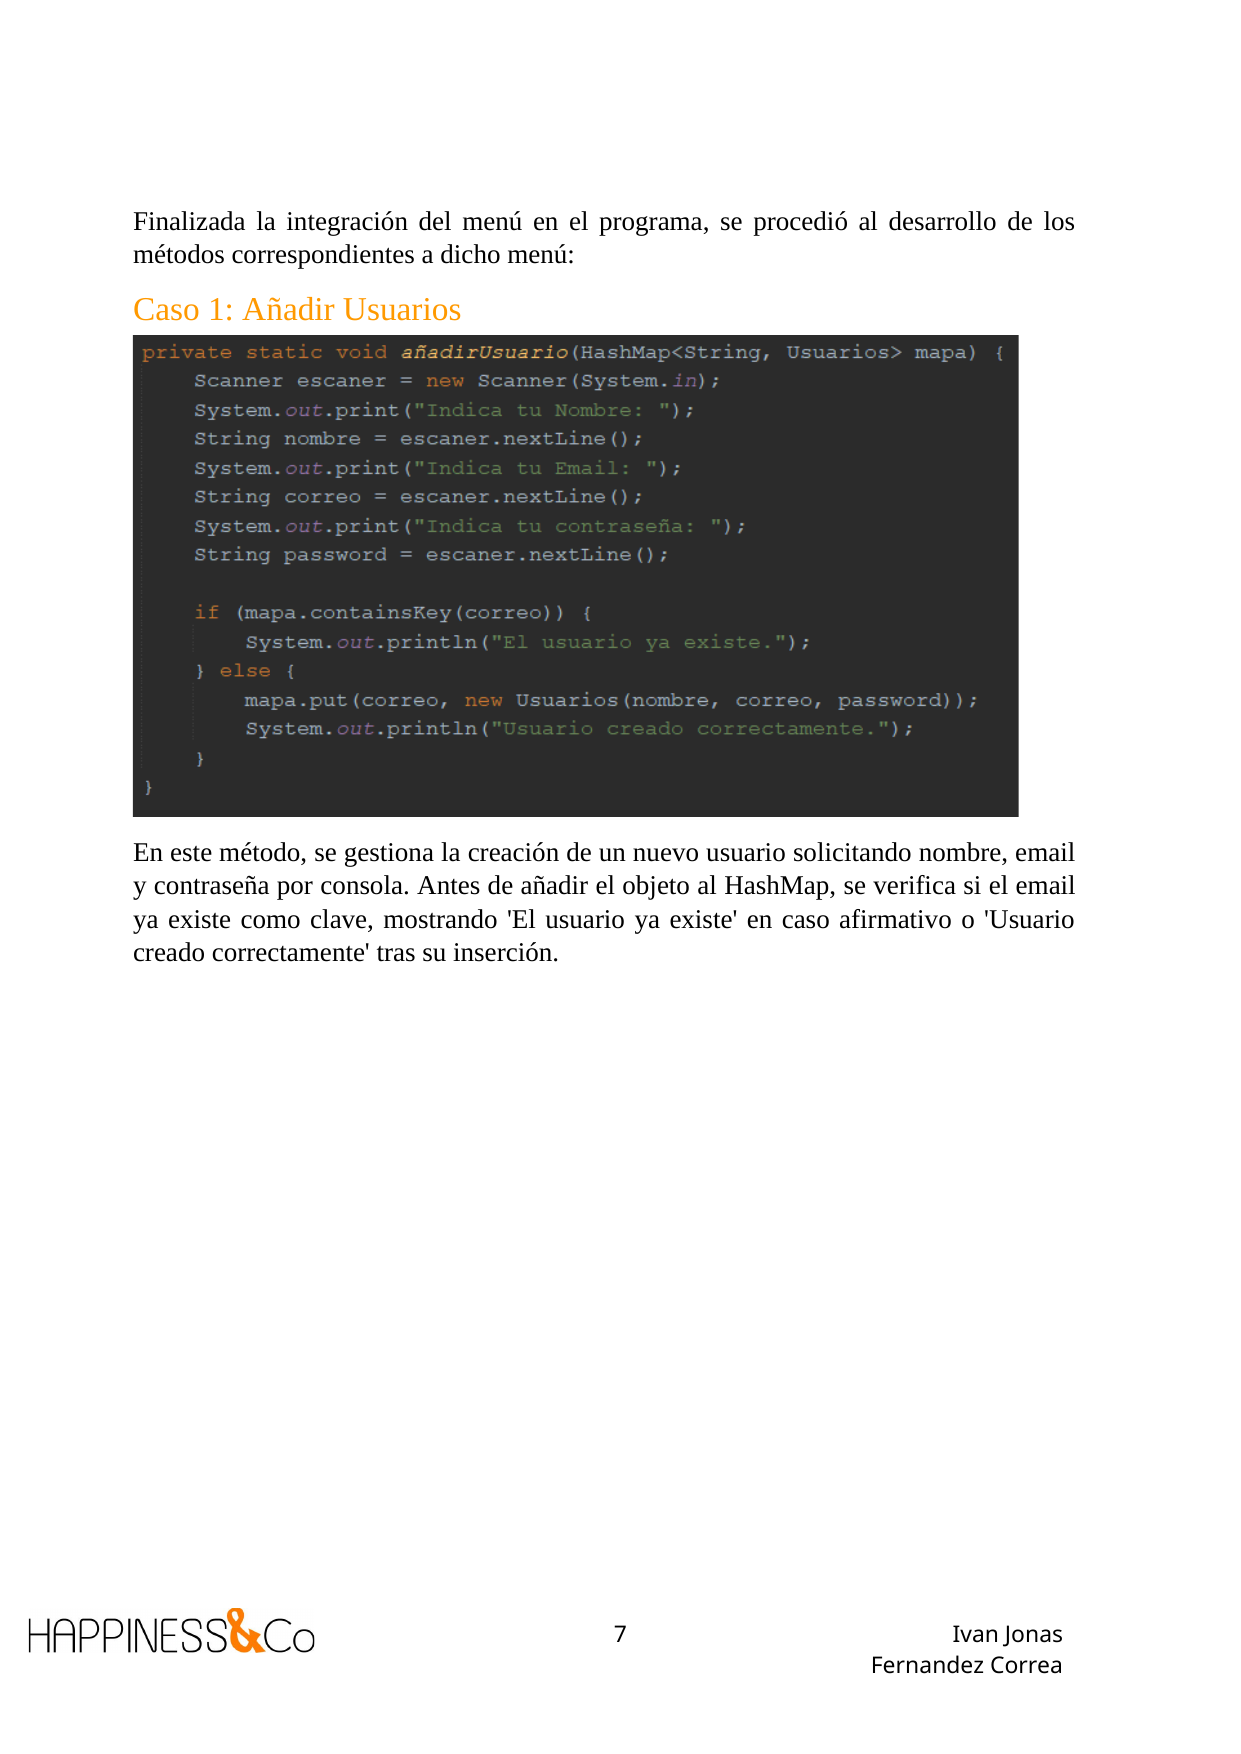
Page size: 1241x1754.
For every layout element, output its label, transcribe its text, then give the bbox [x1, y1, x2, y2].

text Finalizada la integración del menú en el programa, se procedió al desarrollo de los métodos correspondientes a dicho menú: [133, 205, 1077, 270]
picture [28, 1608, 315, 1653]
picture [132, 335, 1019, 817]
subtitle Caso 1: Añadir Usuarios [133, 289, 1077, 327]
text En este método, se gestiona la creación de un nuevo usuario solicitando nombre, email y contraseña por consola. Antes de añadir el objeto al HashMap, se verifica si el email ya existe como clave, mostrando 'El usuario ya existe' en caso afirmativo o 'Usuario creado correctamente' tras su inserción. [133, 836, 1077, 968]
